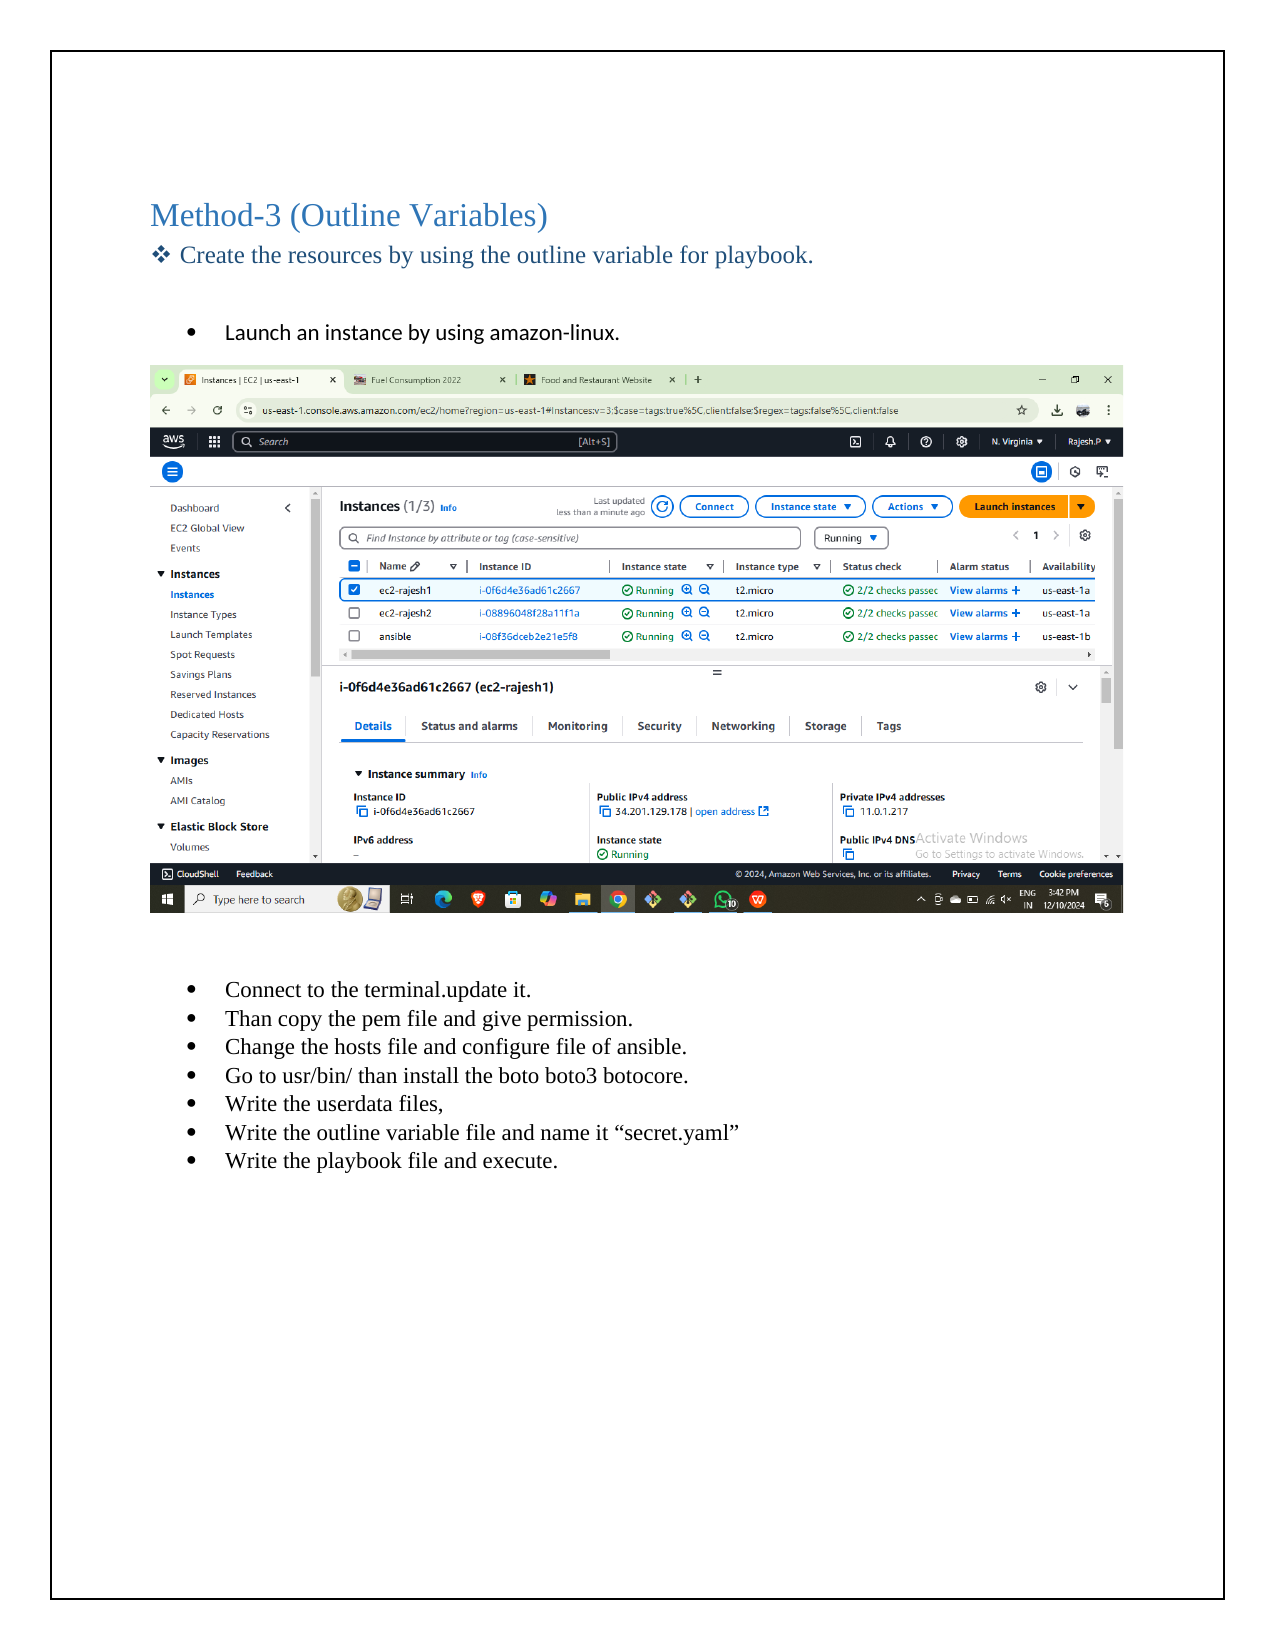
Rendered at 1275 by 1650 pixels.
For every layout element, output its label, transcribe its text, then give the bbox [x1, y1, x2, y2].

list Write the userdata files, [187, 1090, 1125, 1117]
list Launch an instance by using amazon-linux. [187, 318, 1125, 347]
list Than copy the pem file and give permission. [187, 1005, 1125, 1031]
subtitle Create the resources by using the outline variable for playbook. [150, 241, 1125, 269]
list Go to usr/bin/ than install the boto boto3 botocore. [187, 1062, 1125, 1088]
picture [150, 365, 1124, 913]
subtitle Method-3 (Outline Variables) [150, 195, 1125, 233]
list Connect to the terminal.update it. [187, 977, 1125, 1003]
list Write the outline variable file and name it “secret.yaml” [187, 1119, 1125, 1145]
list Write the playbook file and execute. [187, 1147, 1125, 1173]
list Change the hosts file and configure file of ansible. [187, 1033, 1125, 1060]
